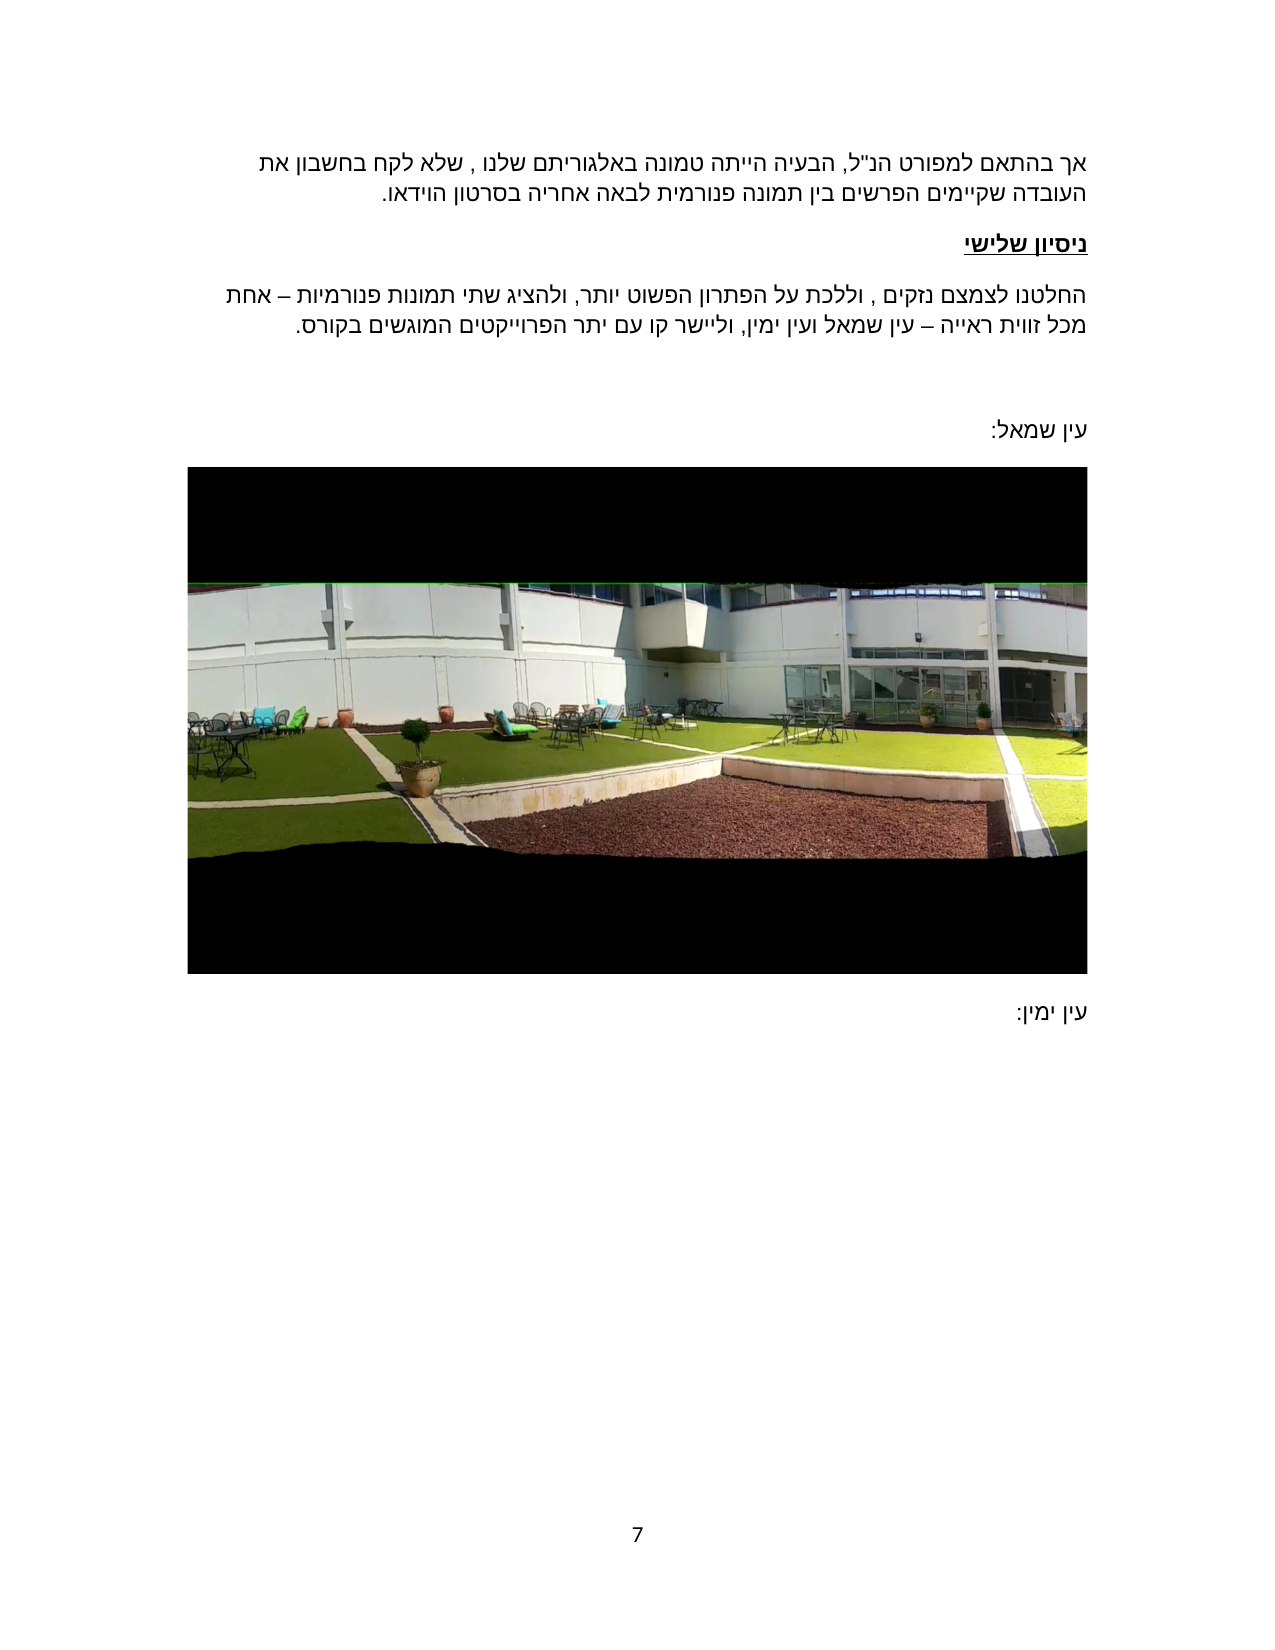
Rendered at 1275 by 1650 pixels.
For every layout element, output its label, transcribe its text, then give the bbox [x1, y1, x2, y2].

text ניסיון שלישי [187, 231, 1087, 258]
text אך בהתאם למפורט הנ"ל, הבעיה הייתה טמונה באלגוריתם שלנו , שלא לקח בחשבון את העובדה שקיימים הפרשים בין תמונה פנורמית לבאה אחריה בסרטון הוידאו. [187, 150, 1087, 207]
picture [187, 467, 1088, 974]
text החלטנו לצמצם נזקים , וללכת על הפתרון הפשוט יותר, ולהציג שתי תמונות פנורמיות – אחת מכל זווית ראייה – עין שמאל ועין ימין, וליישר קו עם יתר הפרוייקטים המוגשים בקורס. [187, 282, 1087, 339]
text עין ימין: [187, 999, 1087, 1025]
text עין שמאל: [187, 417, 1087, 443]
